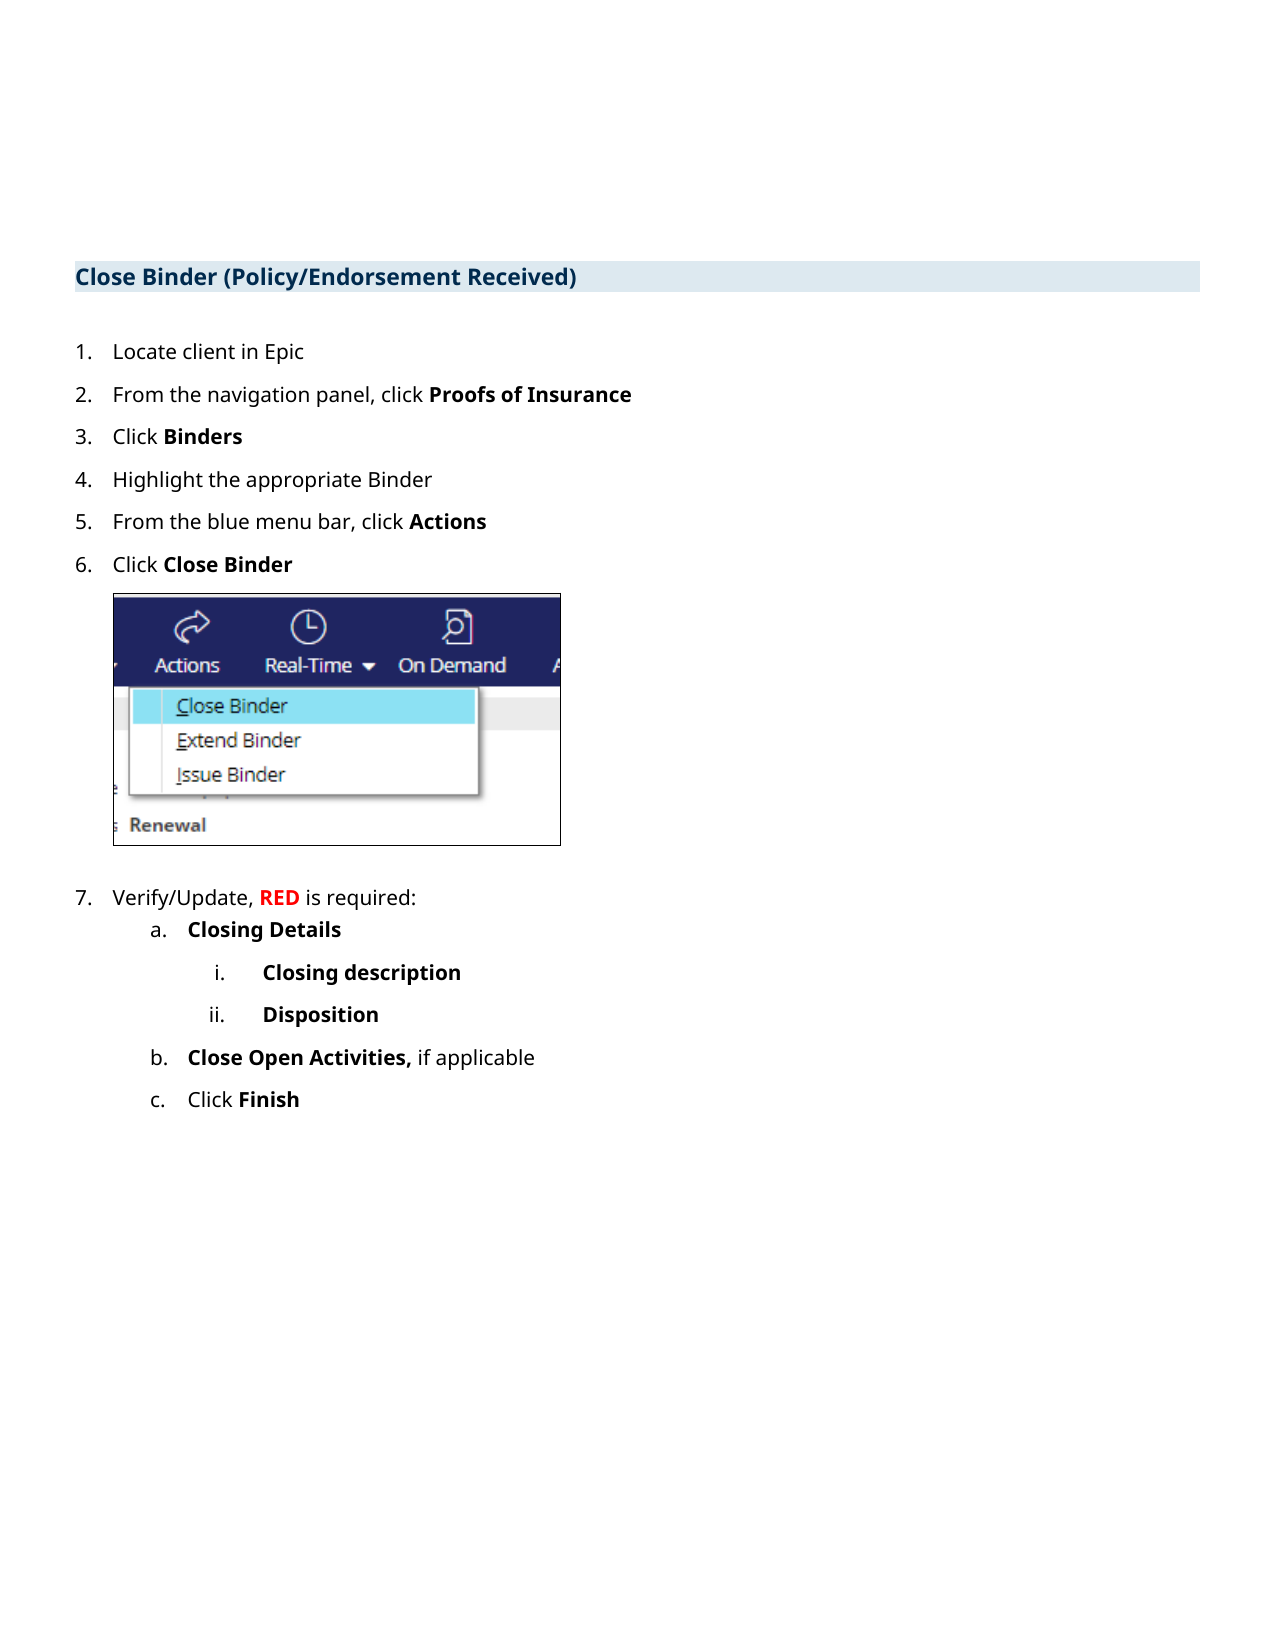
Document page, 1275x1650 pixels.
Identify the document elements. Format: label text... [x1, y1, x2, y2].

list Highlight the appropriate Binder [75, 465, 1200, 493]
list Locate client in Epic [75, 337, 1200, 366]
list Verify/Update, RED is required: [75, 883, 1200, 911]
list From the blue menu bar, click Actions [75, 507, 1200, 536]
picture [114, 594, 560, 845]
list From the navigation panel, click Proofs of Insurance [75, 380, 1200, 408]
list Click Finish [150, 1086, 1200, 1114]
list Closing Details [150, 915, 1200, 944]
list Close Open Activities, if applicable [150, 1043, 1200, 1071]
subtitle Close Binder (Policy/Endorsement Received) [75, 261, 1200, 292]
list Click Close Binder [75, 550, 1200, 578]
list Click Binders [75, 422, 1200, 451]
list Closing description [225, 958, 1200, 986]
list Disposition [225, 1000, 1200, 1029]
